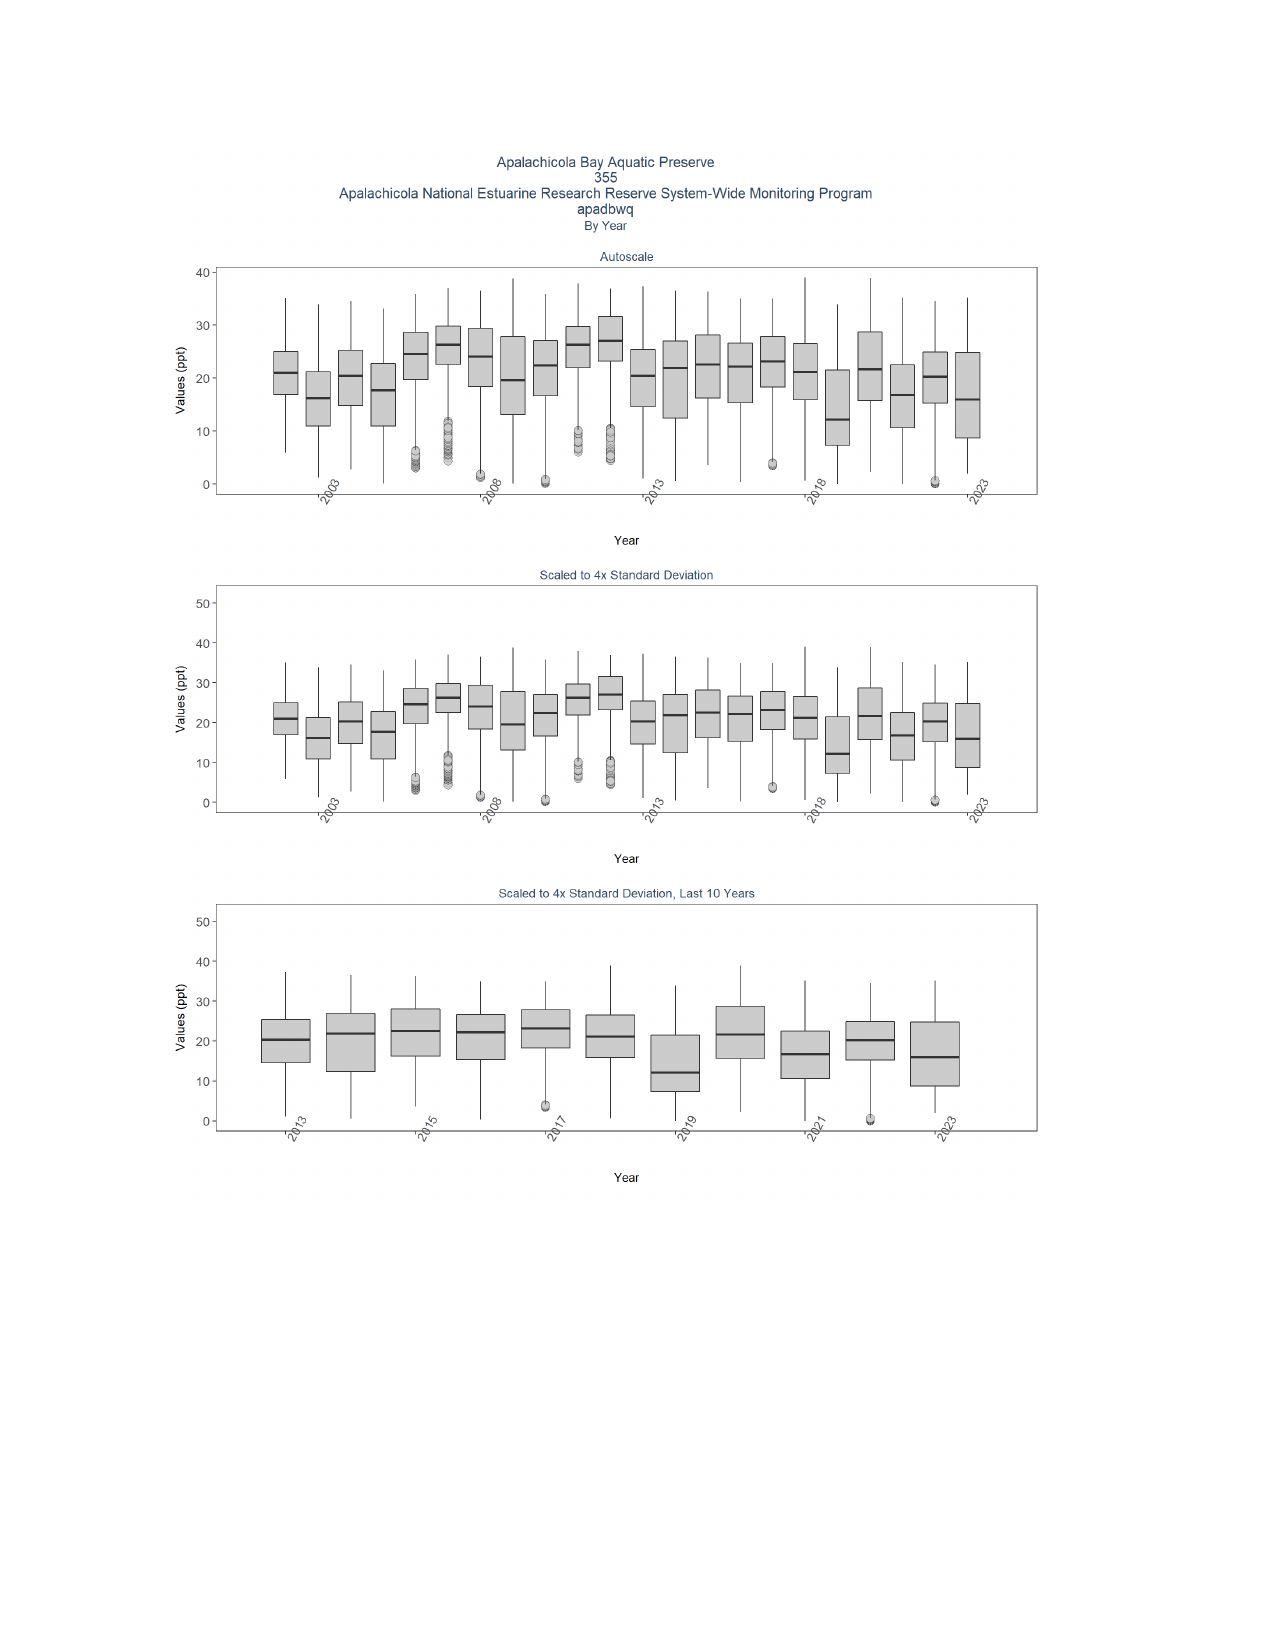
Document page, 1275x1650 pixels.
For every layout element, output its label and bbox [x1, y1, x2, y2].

picture [168, 150, 1044, 1200]
